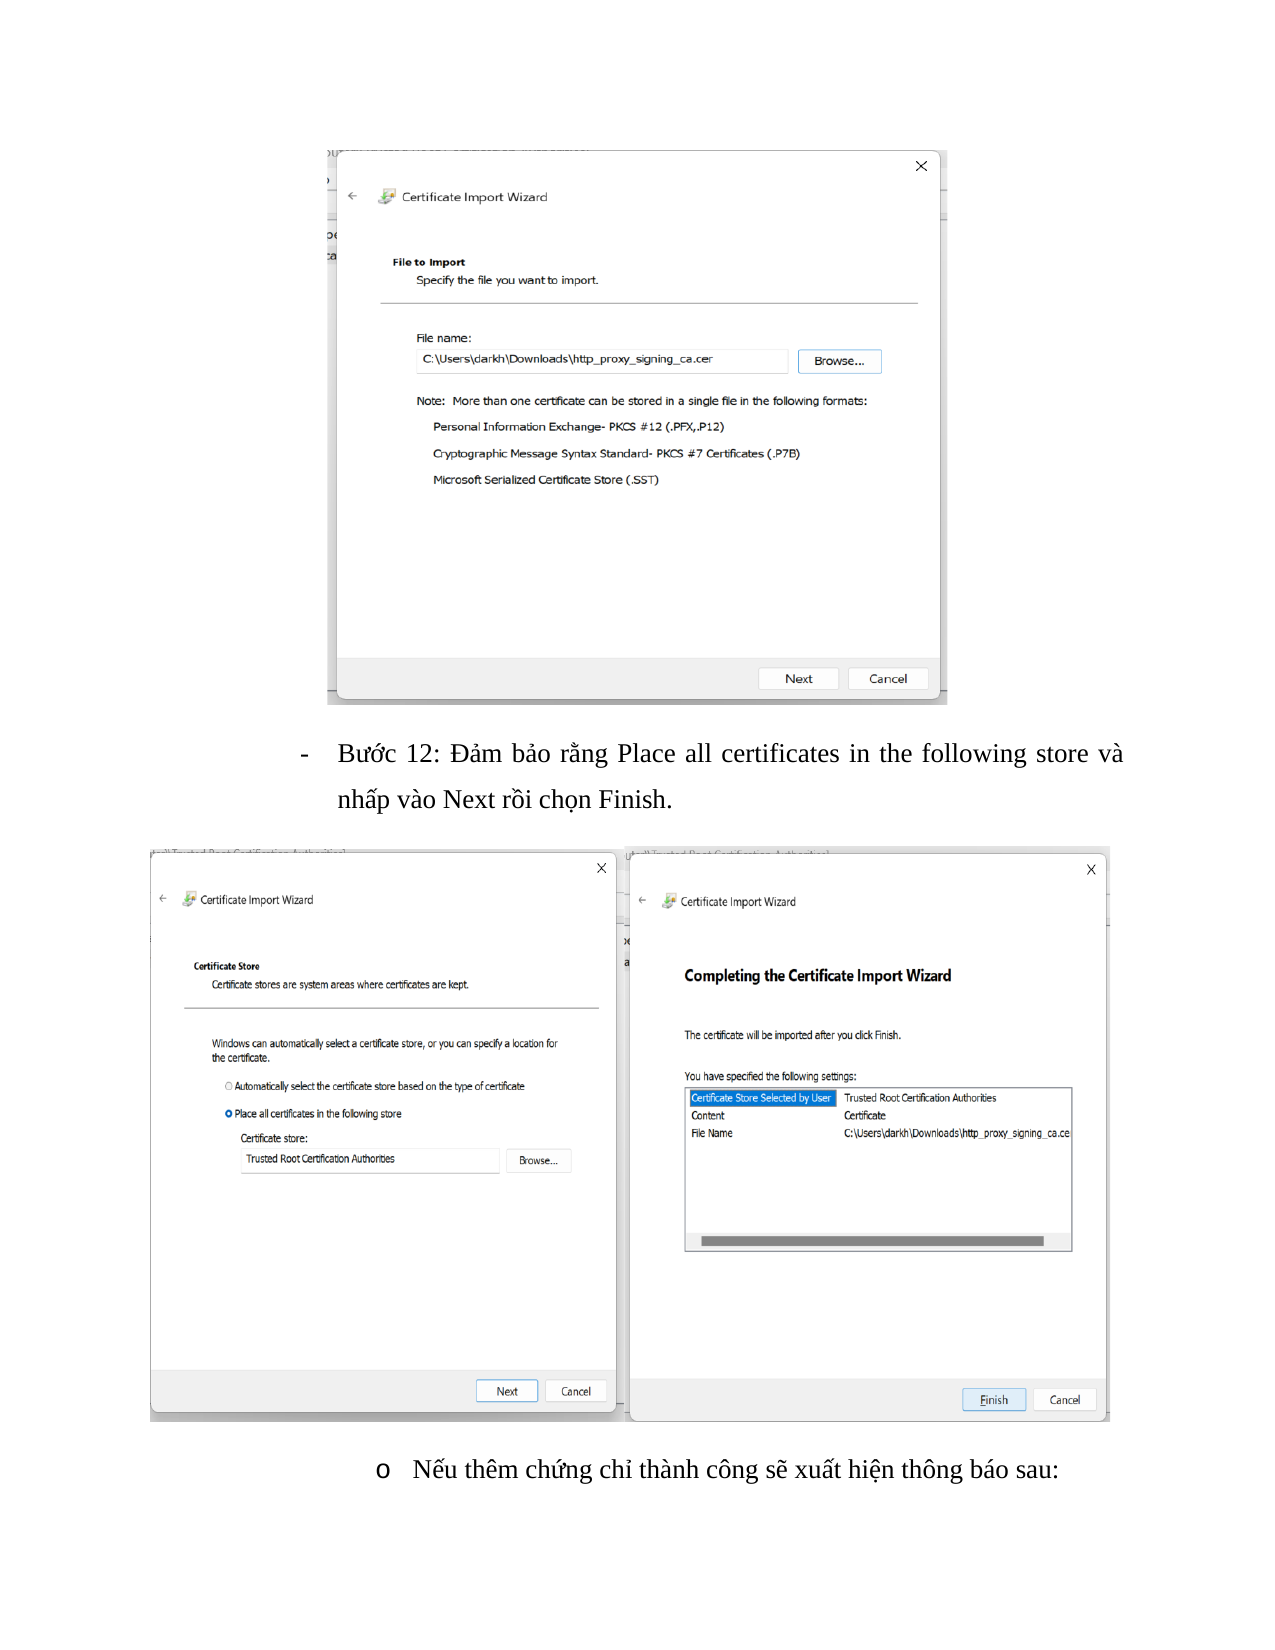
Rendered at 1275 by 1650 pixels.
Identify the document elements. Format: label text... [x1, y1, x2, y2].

list Bước 12: Đảm bảo rằng Place all certificates in the following store và nhấp vào Next rồi chọn Finish. [300, 737, 1125, 815]
picture [327, 150, 948, 705]
list Nếu thêm chứng chỉ thành công sẽ xuất hiện thông báo sau: [375, 1454, 1125, 1487]
picture [150, 846, 1111, 1422]
